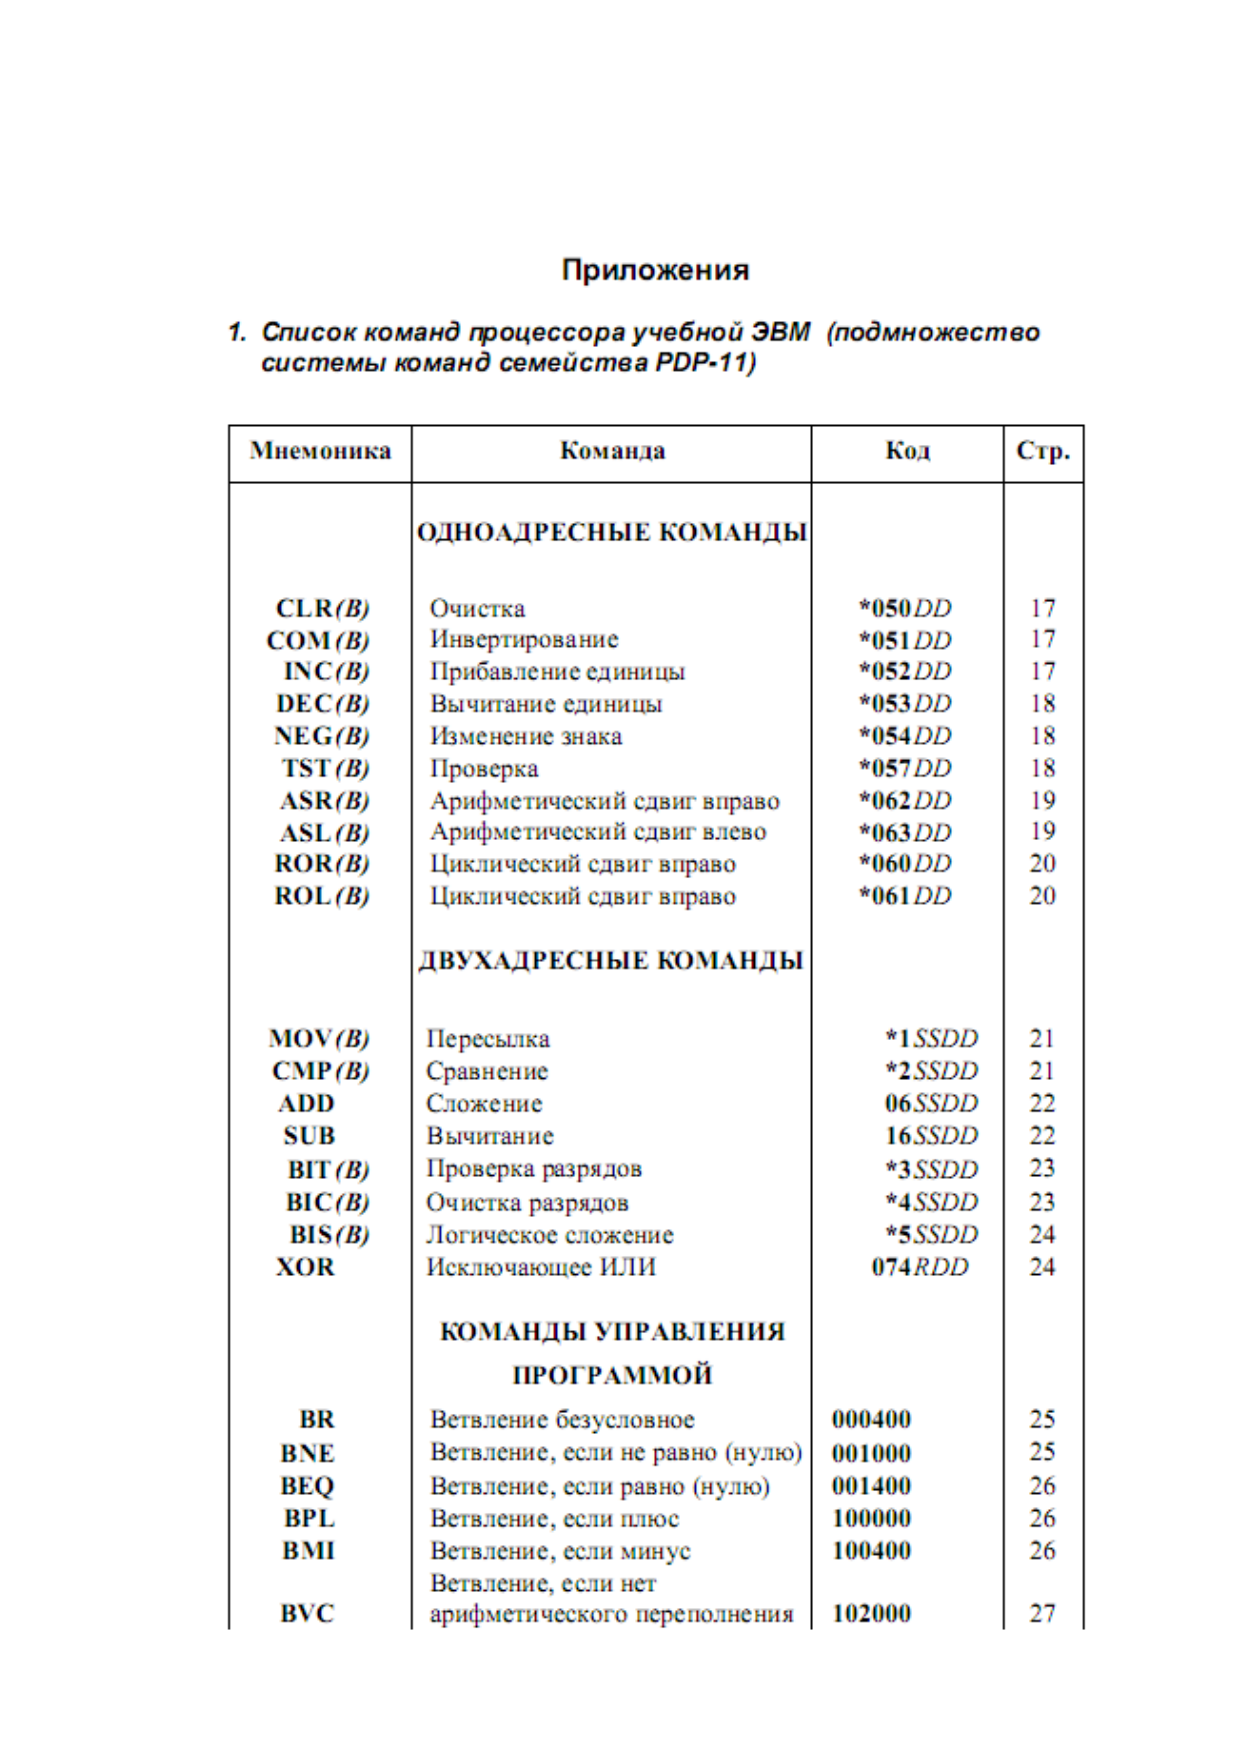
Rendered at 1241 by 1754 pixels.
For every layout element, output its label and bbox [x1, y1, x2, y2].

picture [181, 227, 1148, 1689]
